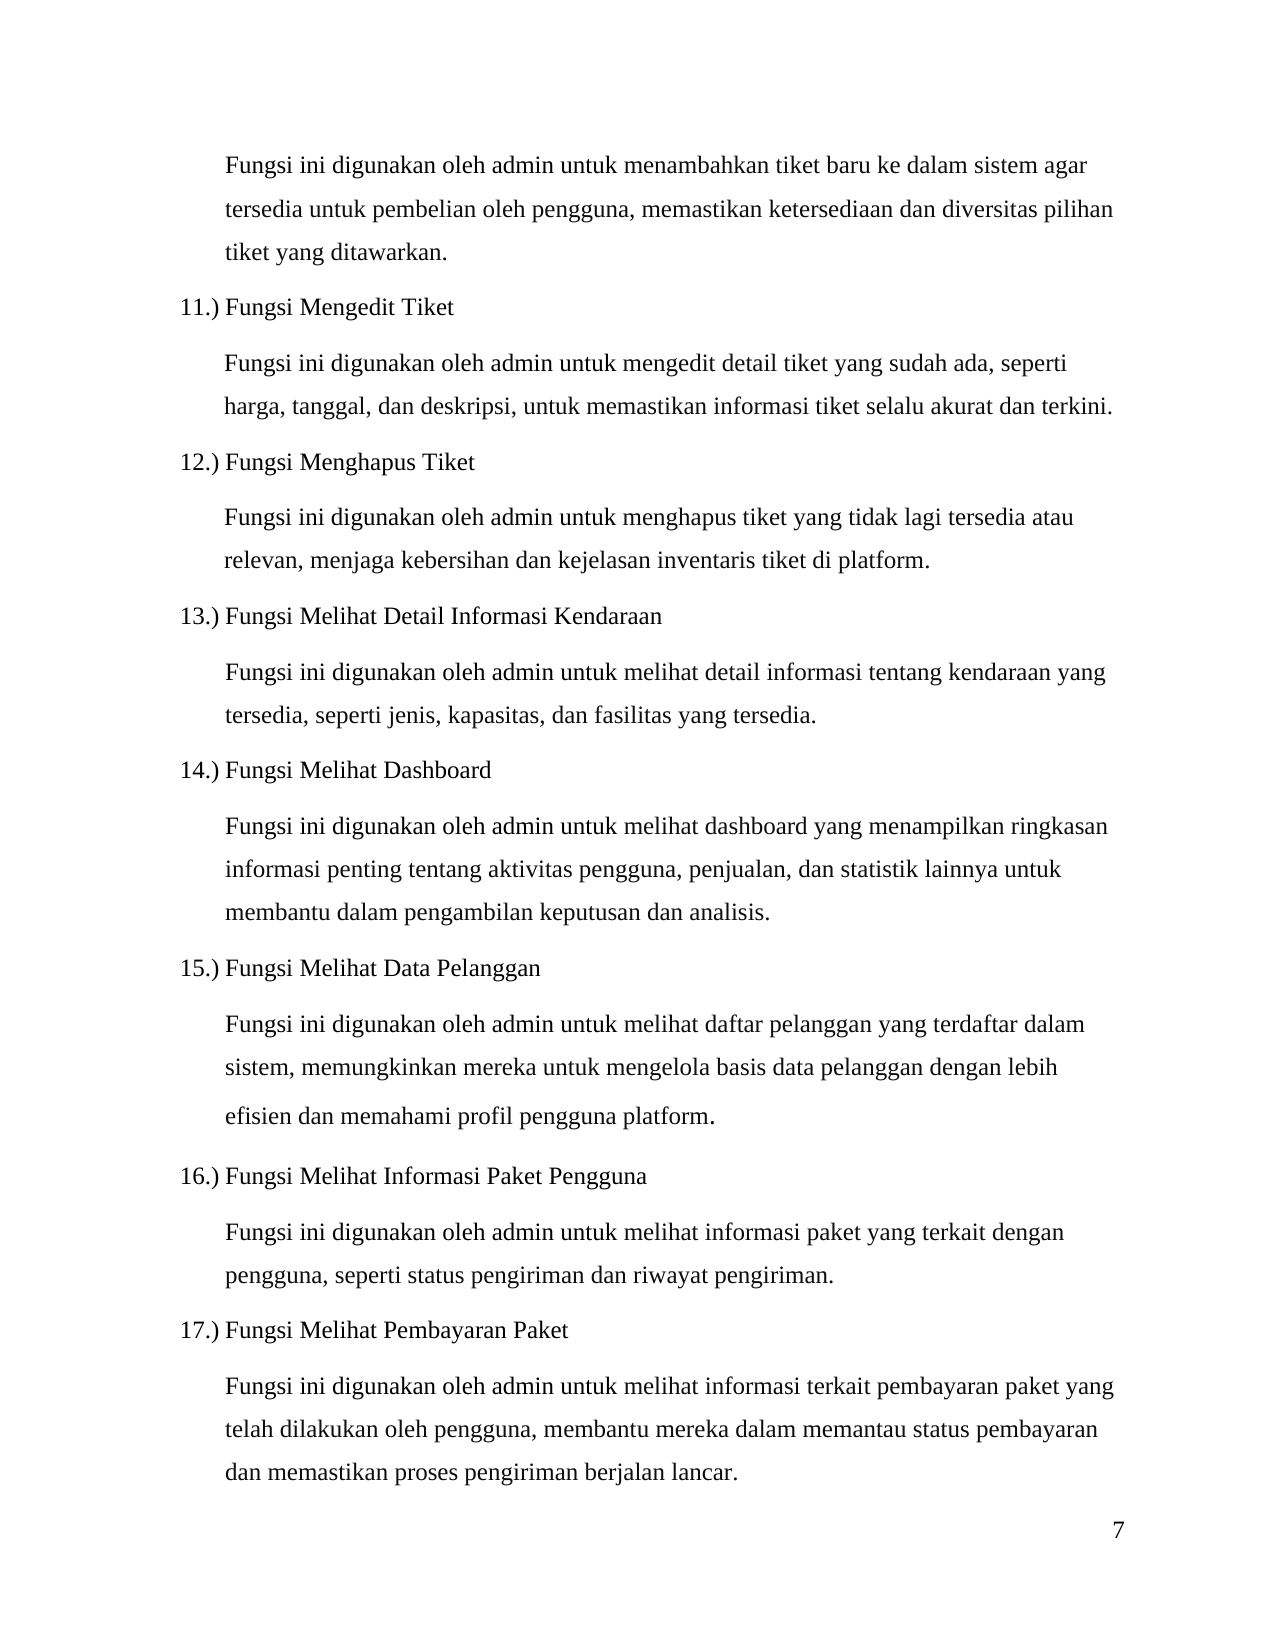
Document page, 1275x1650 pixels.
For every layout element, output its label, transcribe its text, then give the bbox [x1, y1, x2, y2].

list Fungsi Menghapus Tiket [179, 447, 1124, 476]
text Fungsi ini digunakan oleh admin untuk melihat detail informasi tentang kendaraan yang tersedia, seperti jenis, kapasitas, dan fasilitas yang tersedia. [225, 657, 1124, 729]
text Fungsi ini digunakan oleh admin untuk melihat dashboard yang menampilkan ringkasan informasi penting tentang aktivitas pengguna, penjualan, dan statistik lainnya untuk membantu dalam pengambilan keputusan dan analisis. [225, 811, 1124, 926]
text Fungsi ini digunakan oleh admin untuk melihat informasi paket yang terkait dengan pengguna, seperti status pengiriman dan riwayat pengiriman. [225, 1217, 1124, 1288]
text Fungsi ini digunakan oleh admin untuk menghapus tiket yang tidak lagi tersedia atau relevan, menjaga kebersihan dan kejelasan inventaris tiket di platform. [224, 502, 1124, 574]
list Fungsi Melihat Detail Informasi Kendaraan [179, 601, 1124, 630]
text Fungsi ini digunakan oleh admin untuk menambahkan tiket baru ke dalam sistem agar tersedia untuk pembelian oleh pengguna, memastikan ketersediaan dan diversitas pilihan tiket yang ditawarkan. [225, 151, 1124, 266]
list Fungsi Melihat Dashboard [179, 756, 1124, 784]
list Fungsi Melihat Informasi Paket Pengguna [179, 1161, 1124, 1190]
list Fungsi Melihat Data Pelanggan [179, 953, 1124, 982]
text Fungsi ini digunakan oleh admin untuk melihat daftar pelanggan yang terdaftar dalam sistem, memungkinkan mereka untuk mengelola basis data pelanggan dengan lebih efisien dan memahami profil pengguna platform. [225, 1009, 1124, 1132]
text Fungsi ini digunakan oleh admin untuk mengedit detail tiket yang sudah ada, seperti harga, tanggal, dan deskripsi, untuk memastikan informasi tiket selalu akurat dan terkini. [224, 348, 1124, 420]
list Fungsi Melihat Pembayaran Paket [179, 1315, 1124, 1344]
text Fungsi ini digunakan oleh admin untuk melihat informasi terkait pembayaran paket yang telah dilakukan oleh pengguna, membantu mereka dalam memantau status pembayaran dan memastikan proses pengiriman berjalan lancar. [225, 1371, 1124, 1486]
list Fungsi Mengedit Tiket [135, 292, 1124, 321]
